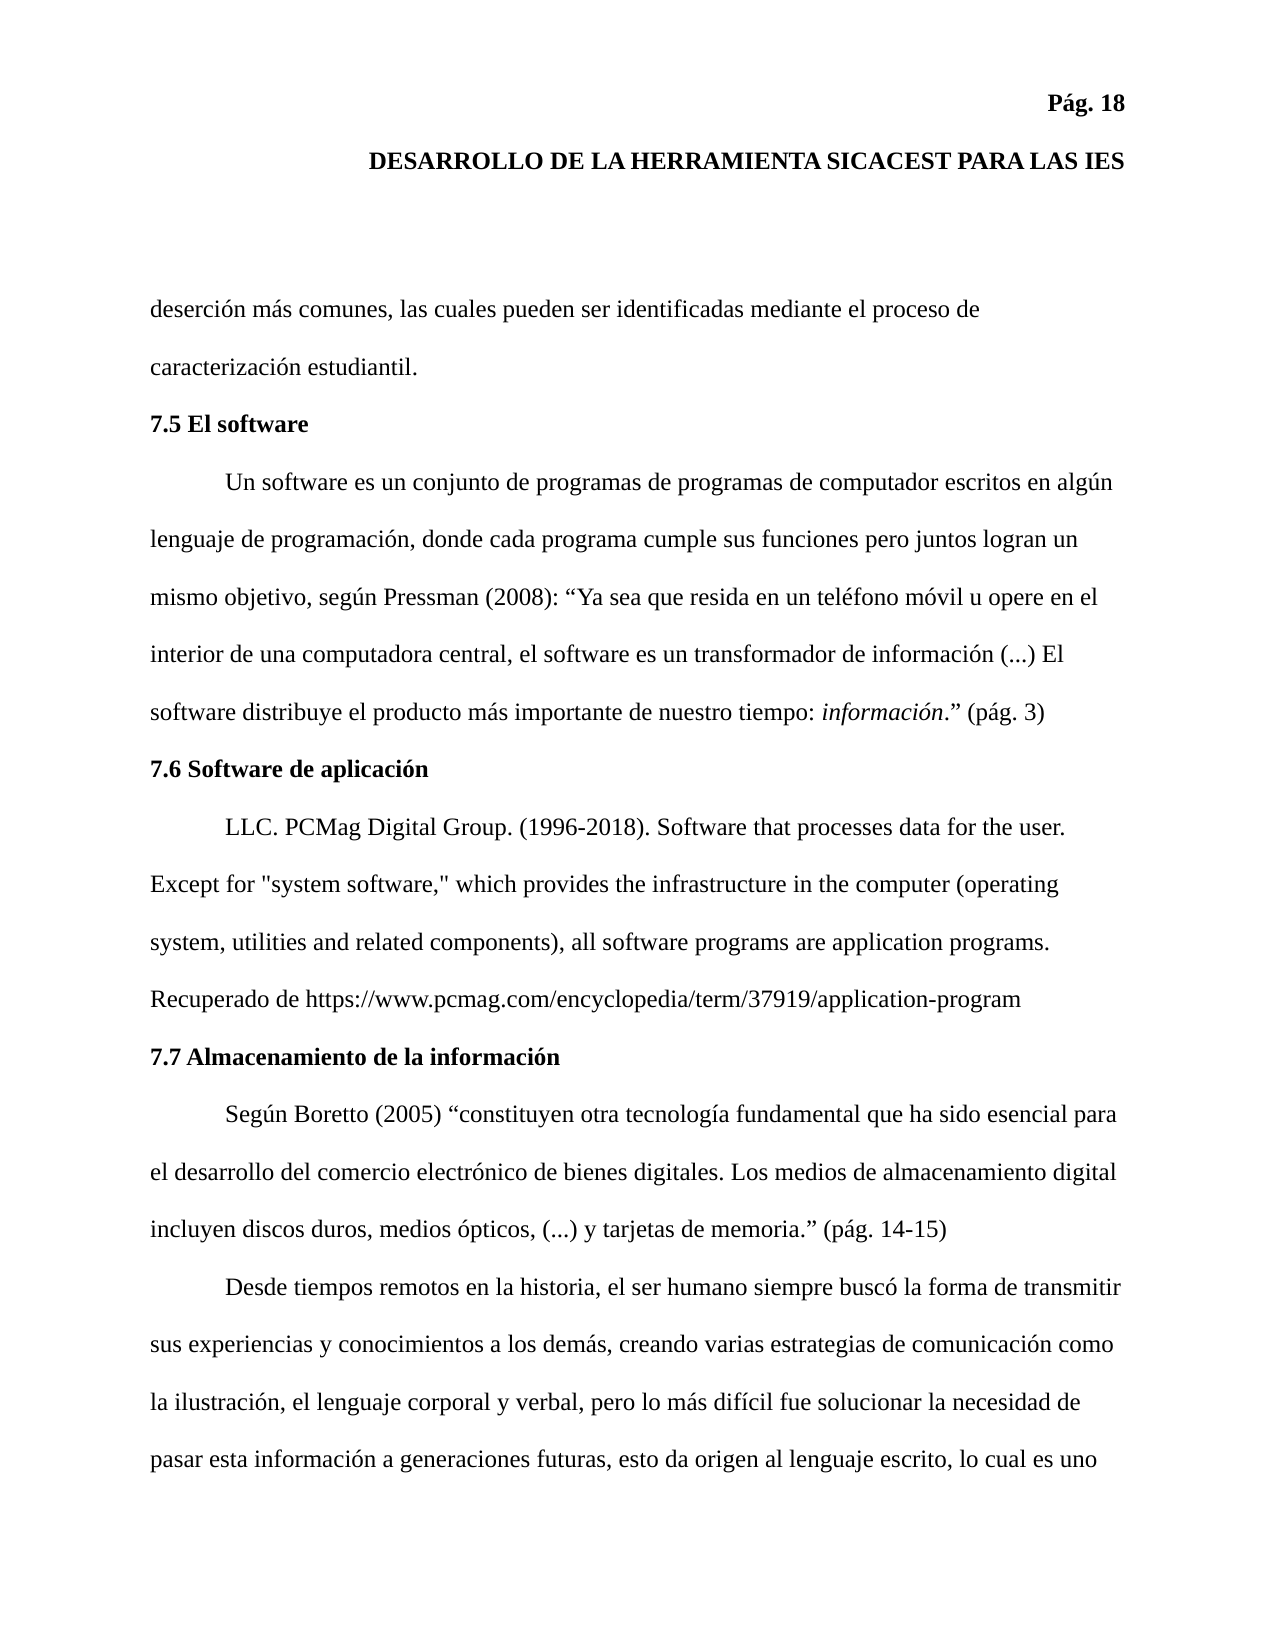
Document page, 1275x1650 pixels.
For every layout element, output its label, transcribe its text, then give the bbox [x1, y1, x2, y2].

subtitle 7.5 El software [150, 409, 1125, 438]
subtitle 7.6 Software de aplicación [150, 754, 1125, 783]
text Un software es un conjunto de programas de programas de computador escritos en algún lenguaje de programación, donde cada programa cumple sus funciones pero juntos logran un mismo objetivo, según Pressman (2008): “Ya sea que resida en un teléfono móvil u opere en el interior de una computadora central, el software es un transformador de información (...) El software distribuye el producto más importante de nuestro tiempo: información.” (pág. 3) [150, 467, 1125, 726]
text LLC. PCMag Digital Group. (1996-2018). Software that processes data for the user. Except for "system software," which provides the infrastructure in the computer (operating system, utilities and related components), all software programs are application programs. Recuperado de https://www.pcmag.com/encyclopedia/term/37919/application-program [150, 812, 1125, 1013]
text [150, 1272, 1125, 1473]
text Según Boretto (2005) “constituyen otra tecnología fundamental que ha sido esencial para el desarrollo del comercio electrónico de bienes digitales. Los medios de almacenamiento digital incluyen discos duros, medios ópticos, (...) y tarjetas de memoria.” (pág. 14-15) [150, 1099, 1125, 1243]
subtitle 7.7 Almacenamiento de la información [150, 1042, 1125, 1071]
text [150, 294, 1125, 381]
